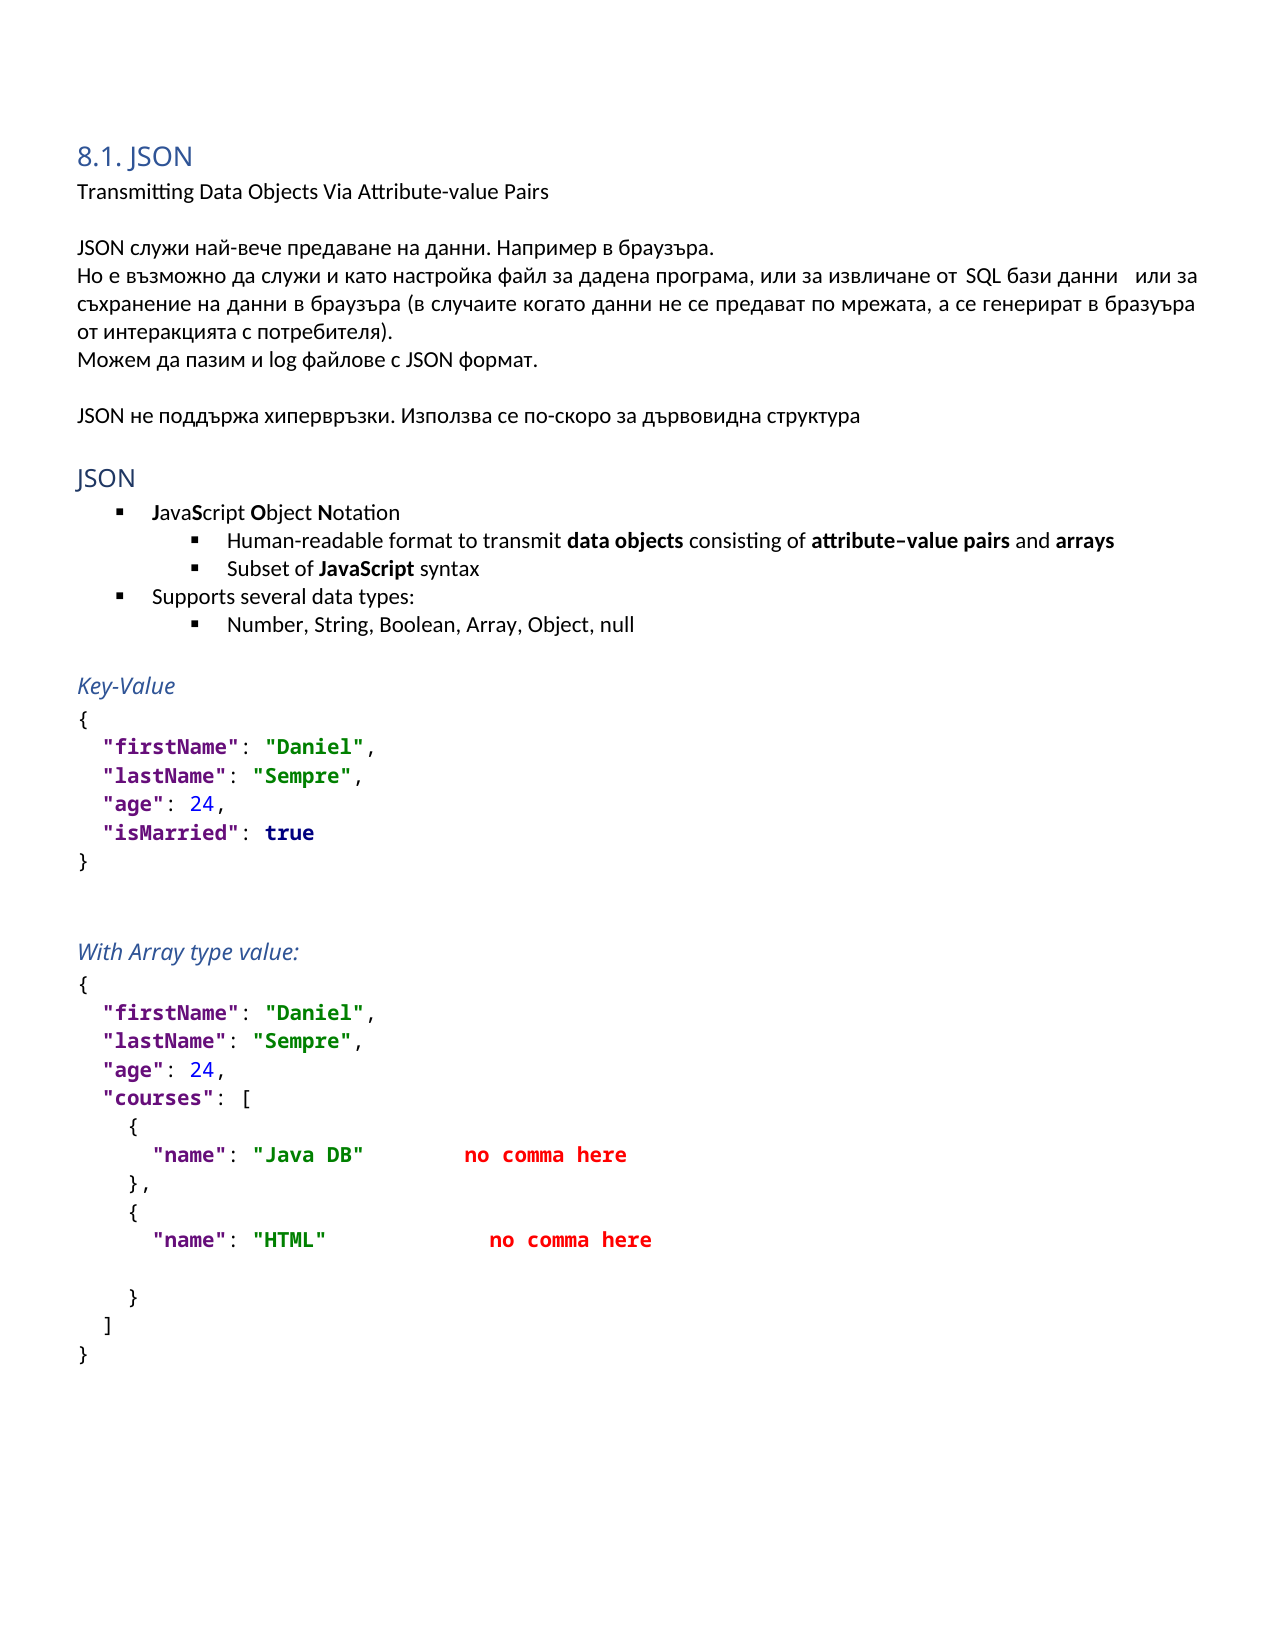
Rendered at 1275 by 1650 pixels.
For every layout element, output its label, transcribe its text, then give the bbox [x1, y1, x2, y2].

list Human-readable format to transmit data objects consisting of attribute–value pairs and arrays [189, 526, 1198, 554]
list JavaScript Object Notation [114, 498, 1198, 526]
text Transmitting Data Objects Via Attribute-value Pairs [77, 177, 1198, 205]
list Supports several data types: [114, 582, 1198, 610]
text JSON не поддържа хипервръзки. Използва се по-скоро за дървовидна структура [77, 401, 1198, 429]
text Можем да пазим и log файлове с JSON формат. [77, 345, 1198, 373]
text { "firstName": "Daniel", "lastName": "Sempre", "age": 24, "isMarried": true } [77, 704, 1198, 874]
list Subset of JavaScript syntax [189, 554, 1198, 582]
subtitle With Array type value: [77, 936, 1198, 967]
text { "firstName": "Daniel", "lastName": "Sempre", "age": 24, "courses": [ { "name": "Java DB" no comma here }, { "name": "HTML" no comma here } ] } [77, 969, 1198, 1367]
list Number, String, Boolean, Array, Object, null [189, 610, 1198, 638]
text JSON служи най-вече предаване на данни. Например в браузъра. [77, 233, 1198, 261]
subtitle 8.1. JSON [77, 137, 1198, 174]
subtitle Key-Value [77, 670, 1198, 701]
text Но е възможно да служи и като настройка файл за дадена програма, или за извличане от SQL бази данни или за съхранение на данни в браузъра (в случаите когато данни не се предават по мрежата, а се генерират в бразуъра от интеракцията с потребителя). [77, 261, 1198, 345]
subtitle JSON [77, 461, 1198, 495]
